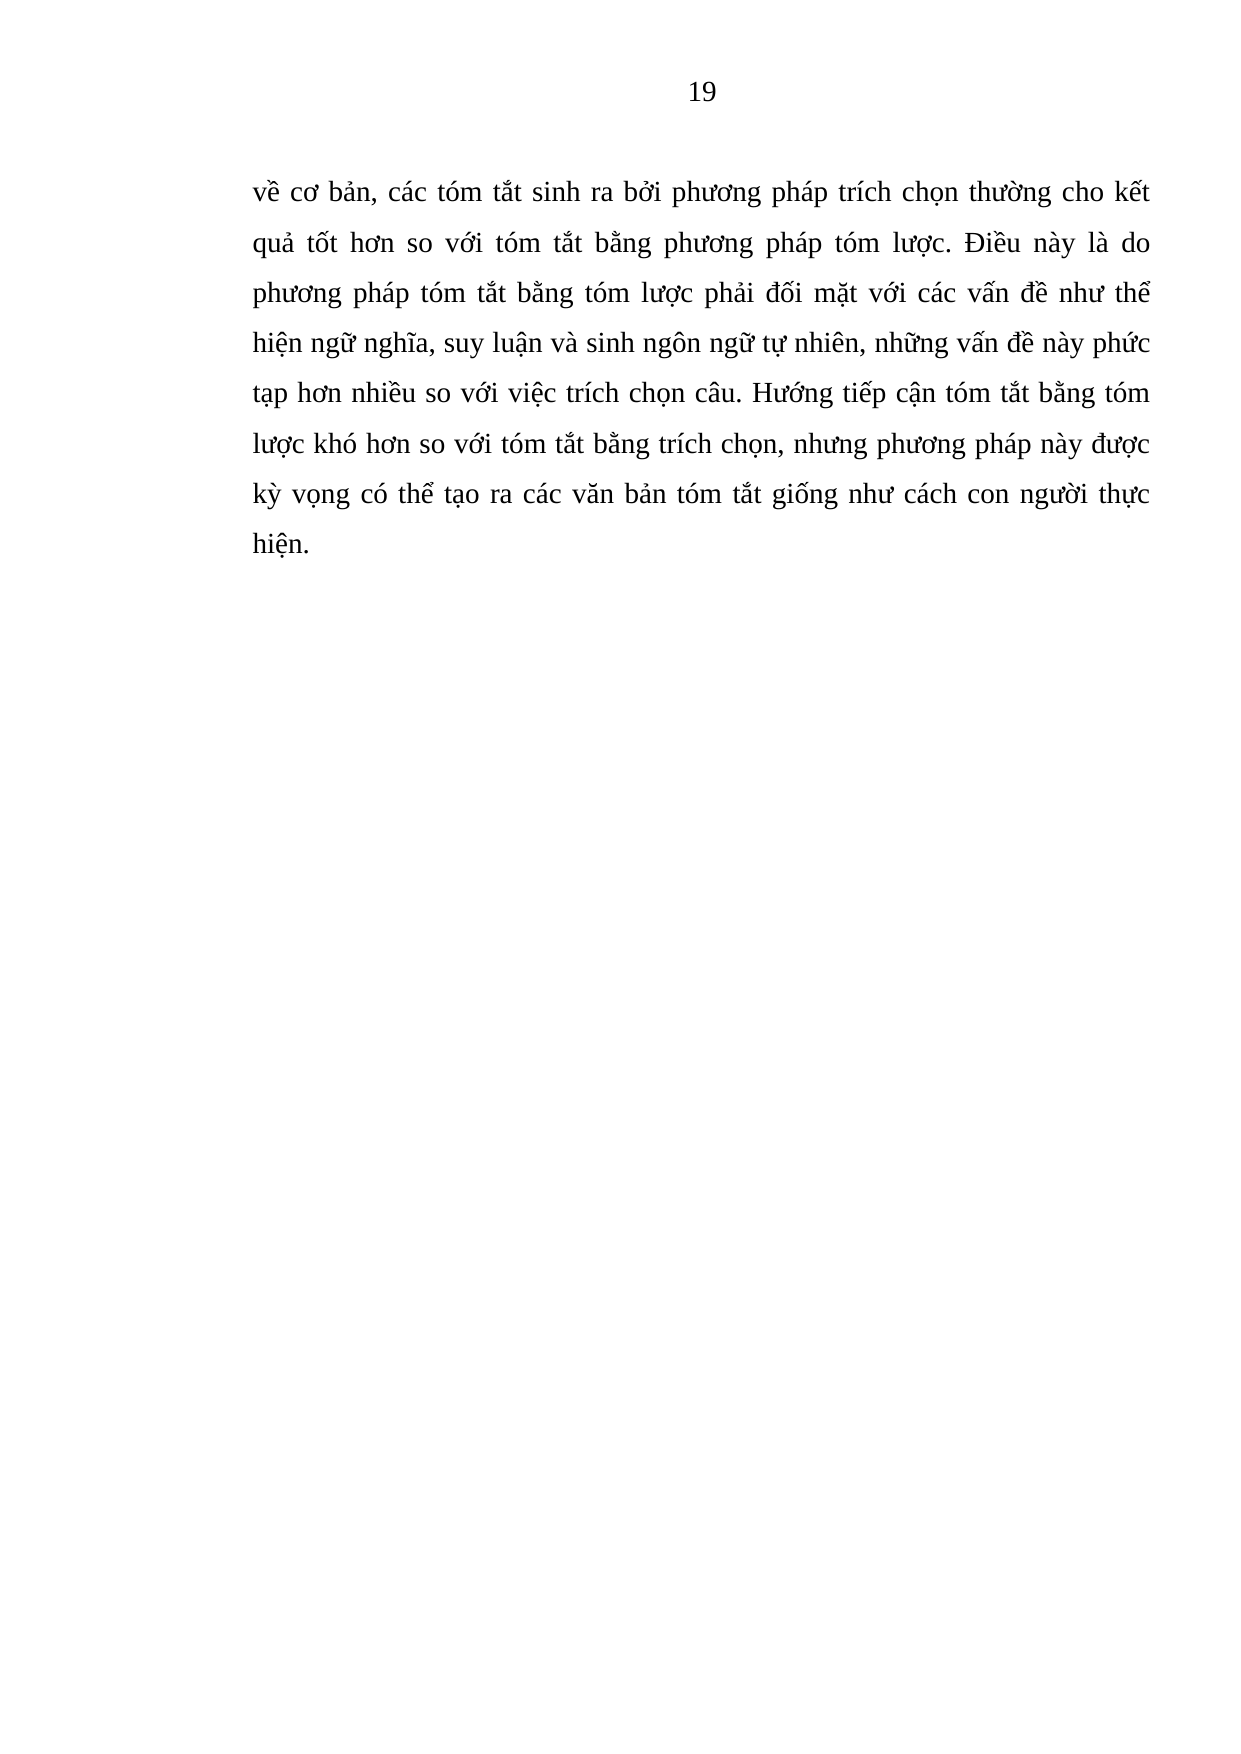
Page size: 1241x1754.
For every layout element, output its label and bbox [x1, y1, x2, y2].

text [252, 174, 1152, 560]
